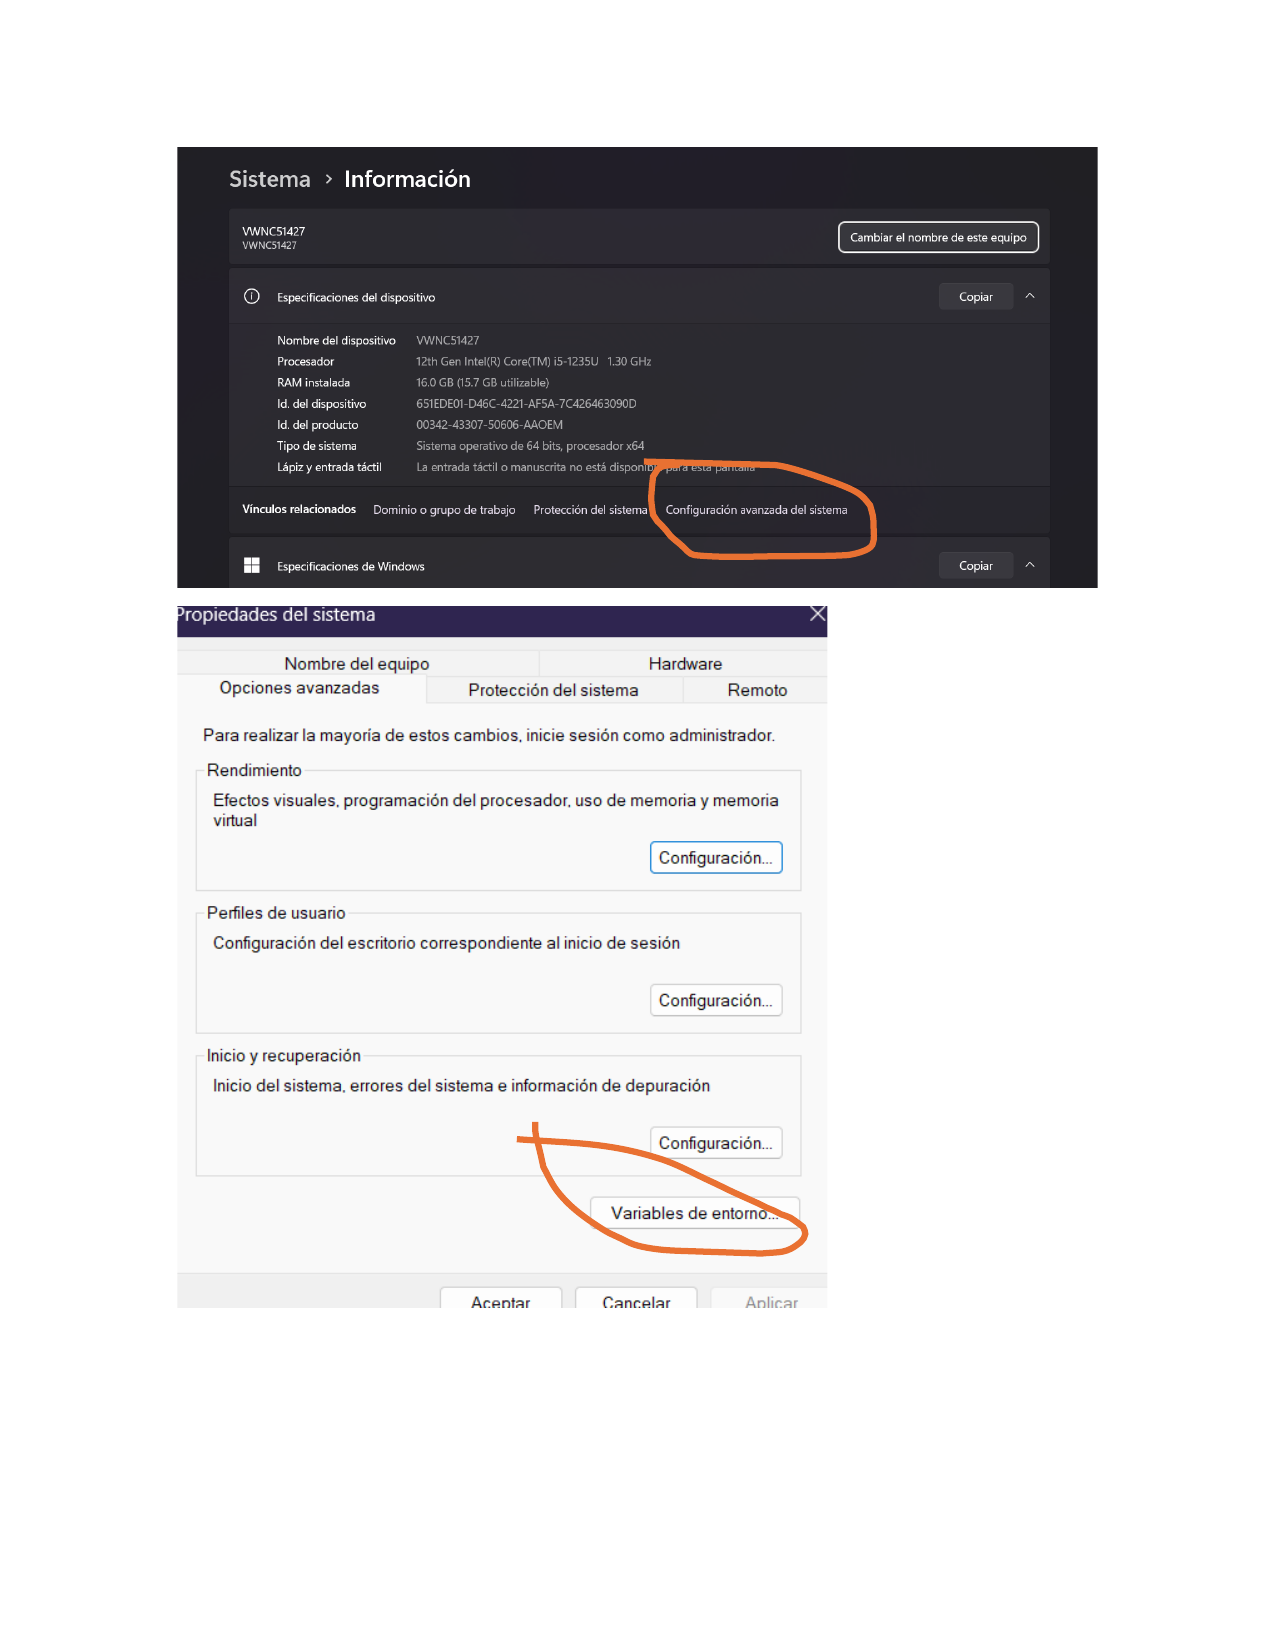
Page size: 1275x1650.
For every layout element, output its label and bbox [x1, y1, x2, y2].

picture [177, 606, 828, 1308]
picture [177, 147, 1098, 588]
